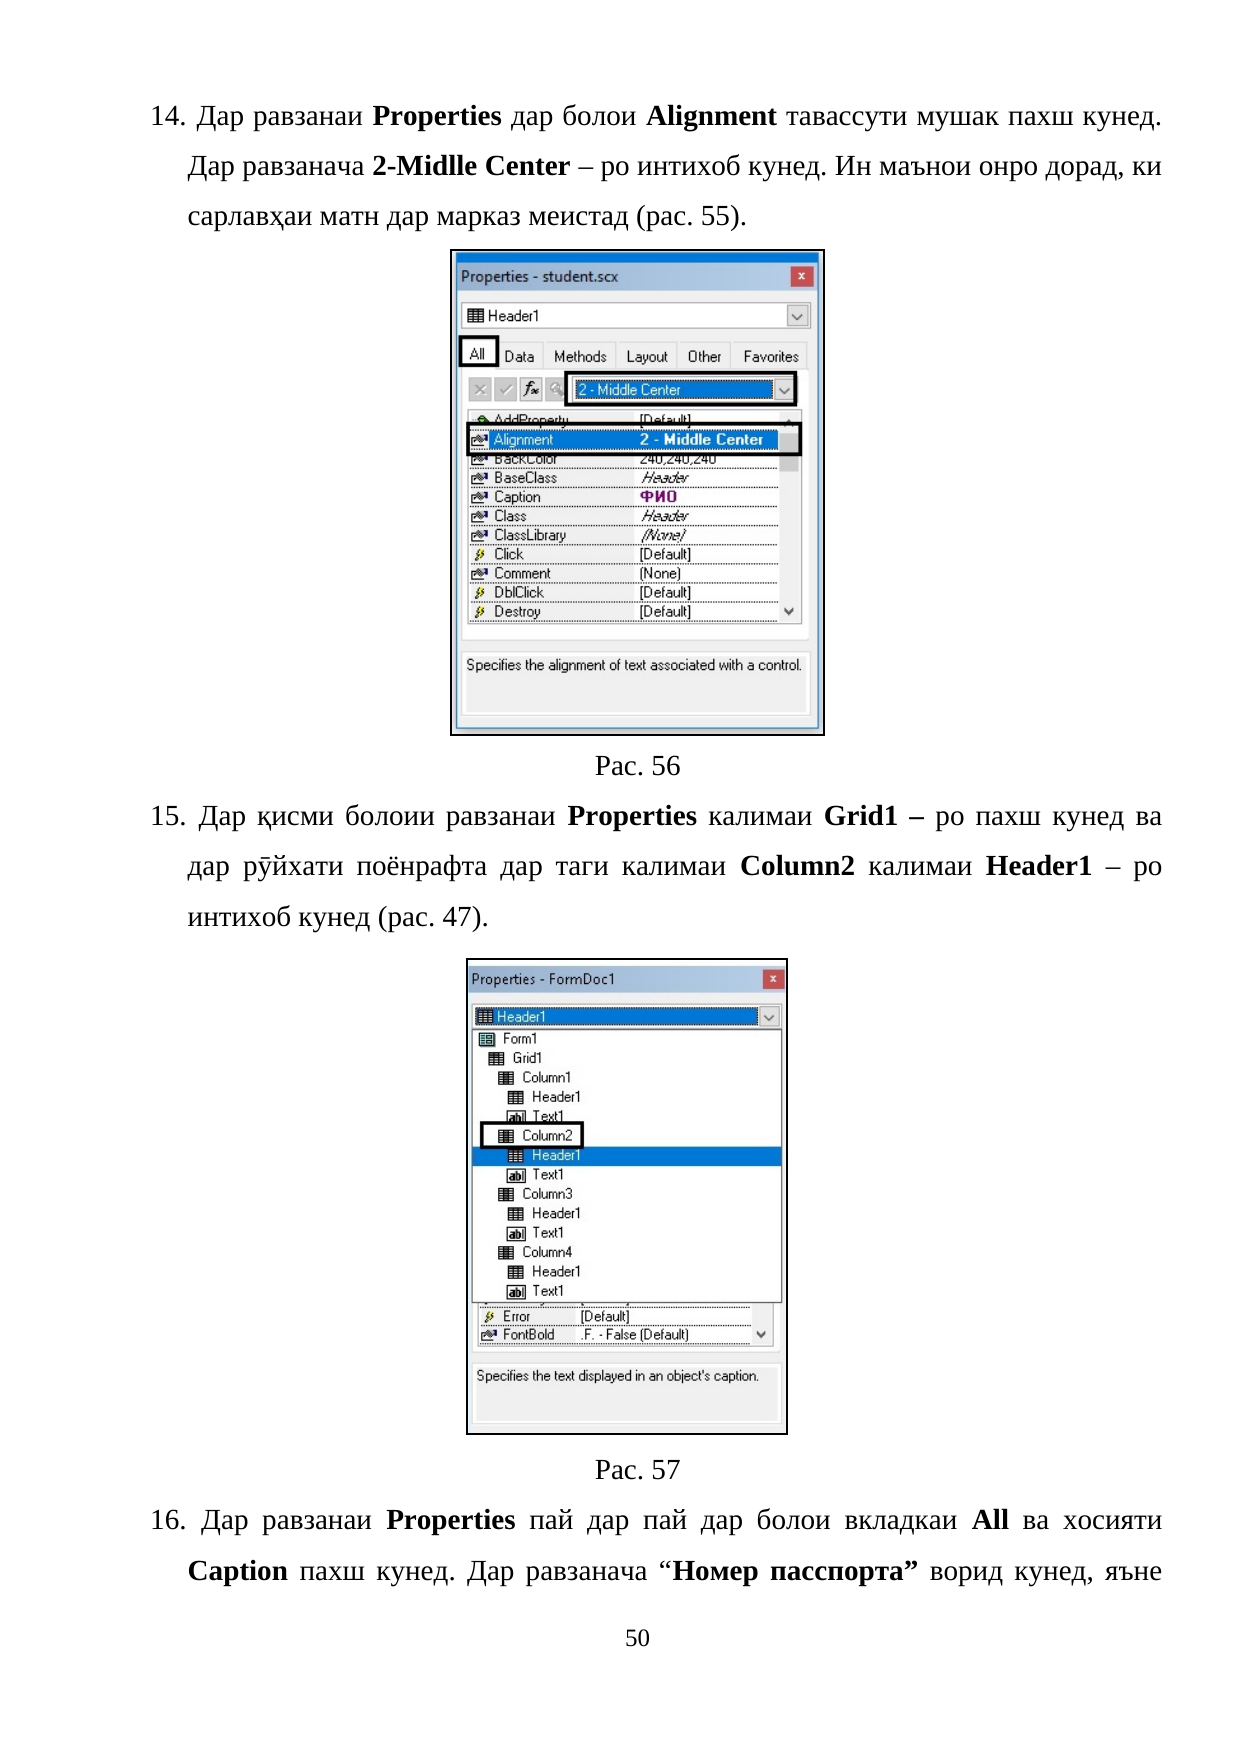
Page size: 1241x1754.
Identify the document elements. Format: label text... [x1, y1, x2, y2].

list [150, 1502, 1162, 1586]
text Рас. 56 [112, 748, 1162, 781]
list Дар қисми болоии равзанаи Properties калимаи Grid1 – ро пахш кунед ва дар рӯйхати поёнрафта дар таги калимаи Column2 калимаи Header1 – ро интихоб кунед (рас. 47). [150, 798, 1162, 932]
picture [452, 251, 823, 734]
list Дар равзанаи Properties дар болои Alignment тавассути мушак пахш кунед. Дар равзанача 2-Midlle Center – ро интихоб кунед. Ин маънои онро дорад, ки сарлавҳаи матн дар марказ меистад (рас. 55). [150, 98, 1162, 232]
picture [468, 960, 786, 1433]
text Рас. 57 [112, 1452, 1162, 1486]
